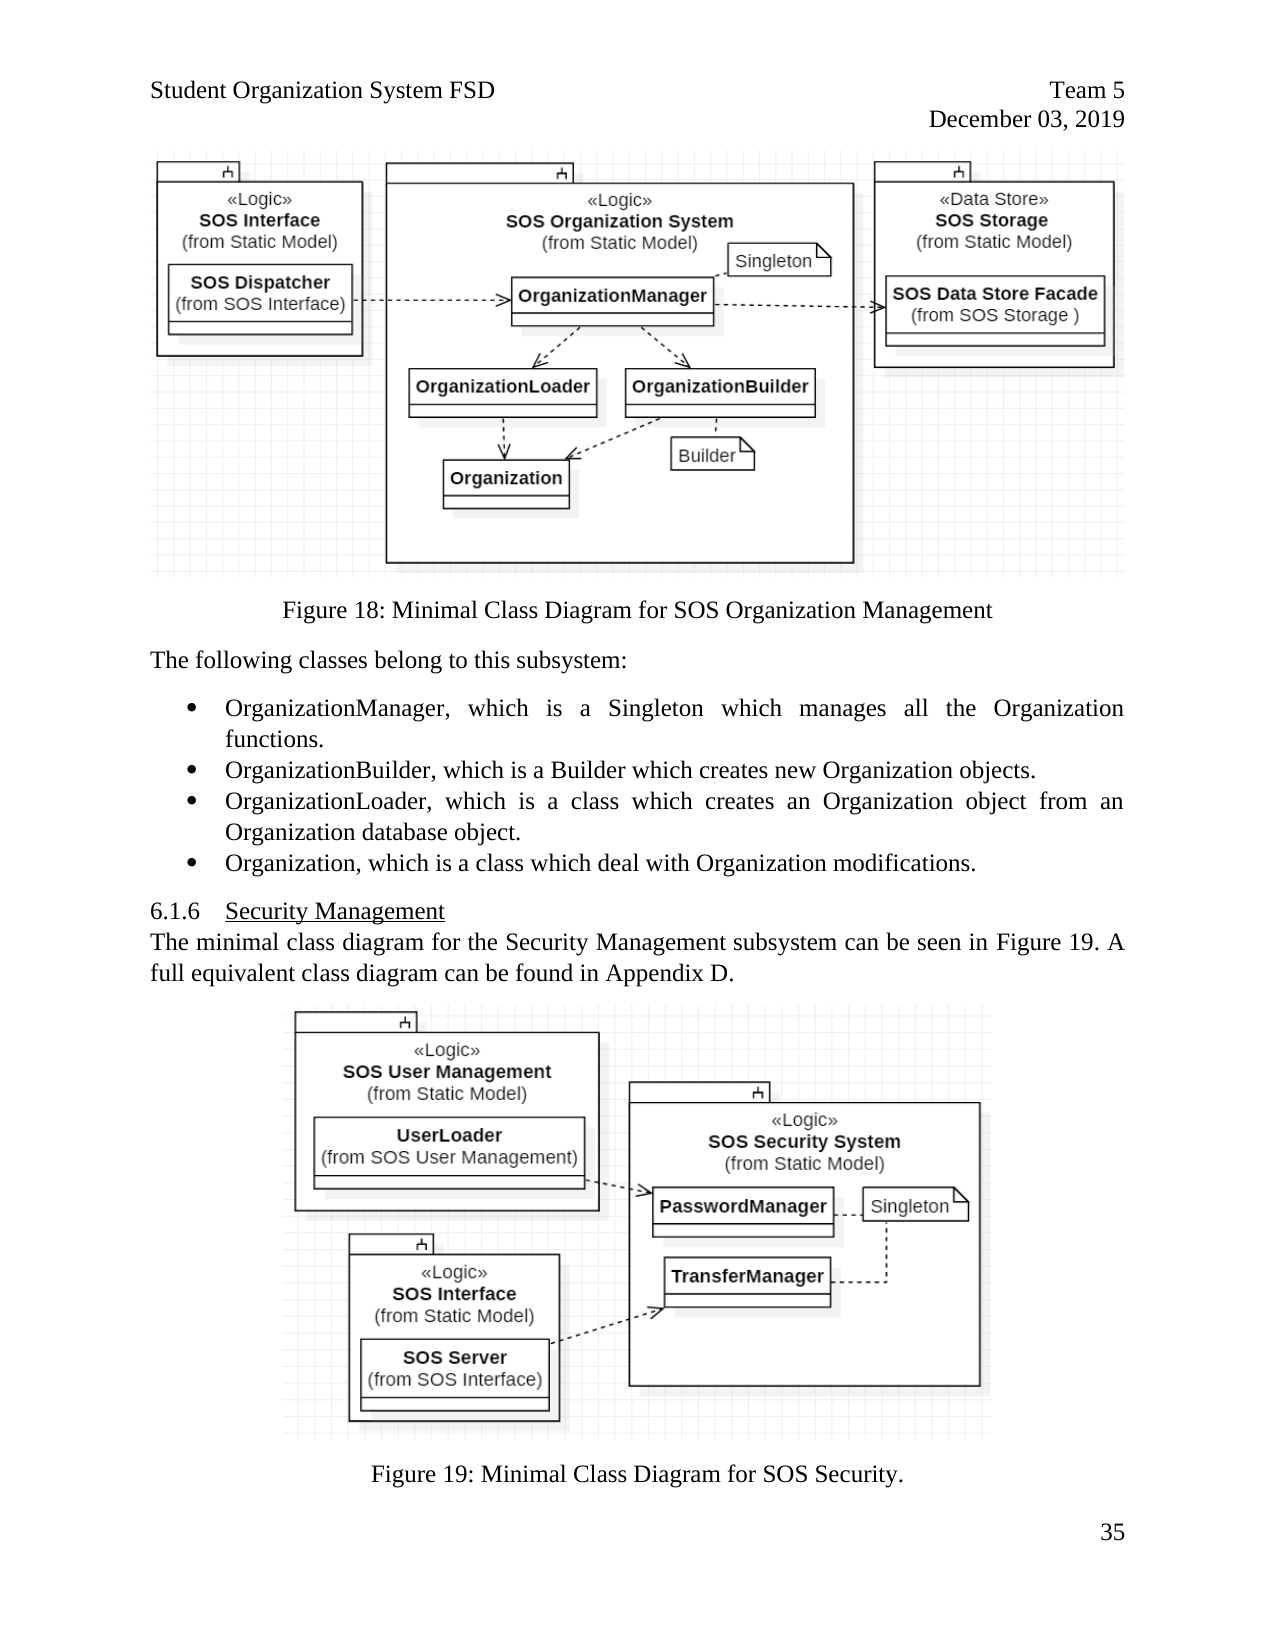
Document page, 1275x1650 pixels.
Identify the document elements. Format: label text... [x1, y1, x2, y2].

list OrganizationLoader, which is a class which creates an Organization object from an Organization database object. [187, 786, 1125, 846]
picture [150, 150, 1125, 577]
picture [282, 1005, 993, 1440]
text Figure 18: Minimal Class Diagram for SOS Organization Management [150, 596, 1125, 624]
list OrganizationBuilder, which is a Builder which creates new Organization objects. [187, 755, 1125, 784]
list Organization, which is a class which deal with Organization modifications. [187, 848, 1125, 877]
list OrganizationManager, which is a Singleton which manages all the Organization functions. [187, 693, 1125, 753]
text The following classes belong to this subsystem: [150, 645, 1125, 674]
text The minimal class diagram for the Security Management subsystem can be seen in Figure 19. A full equivalent class diagram can be found in Appendix D. [150, 927, 1125, 987]
subtitle Security Management [150, 896, 1125, 924]
text Figure 19: Minimal Class Diagram for SOS Security. [150, 1459, 1125, 1488]
